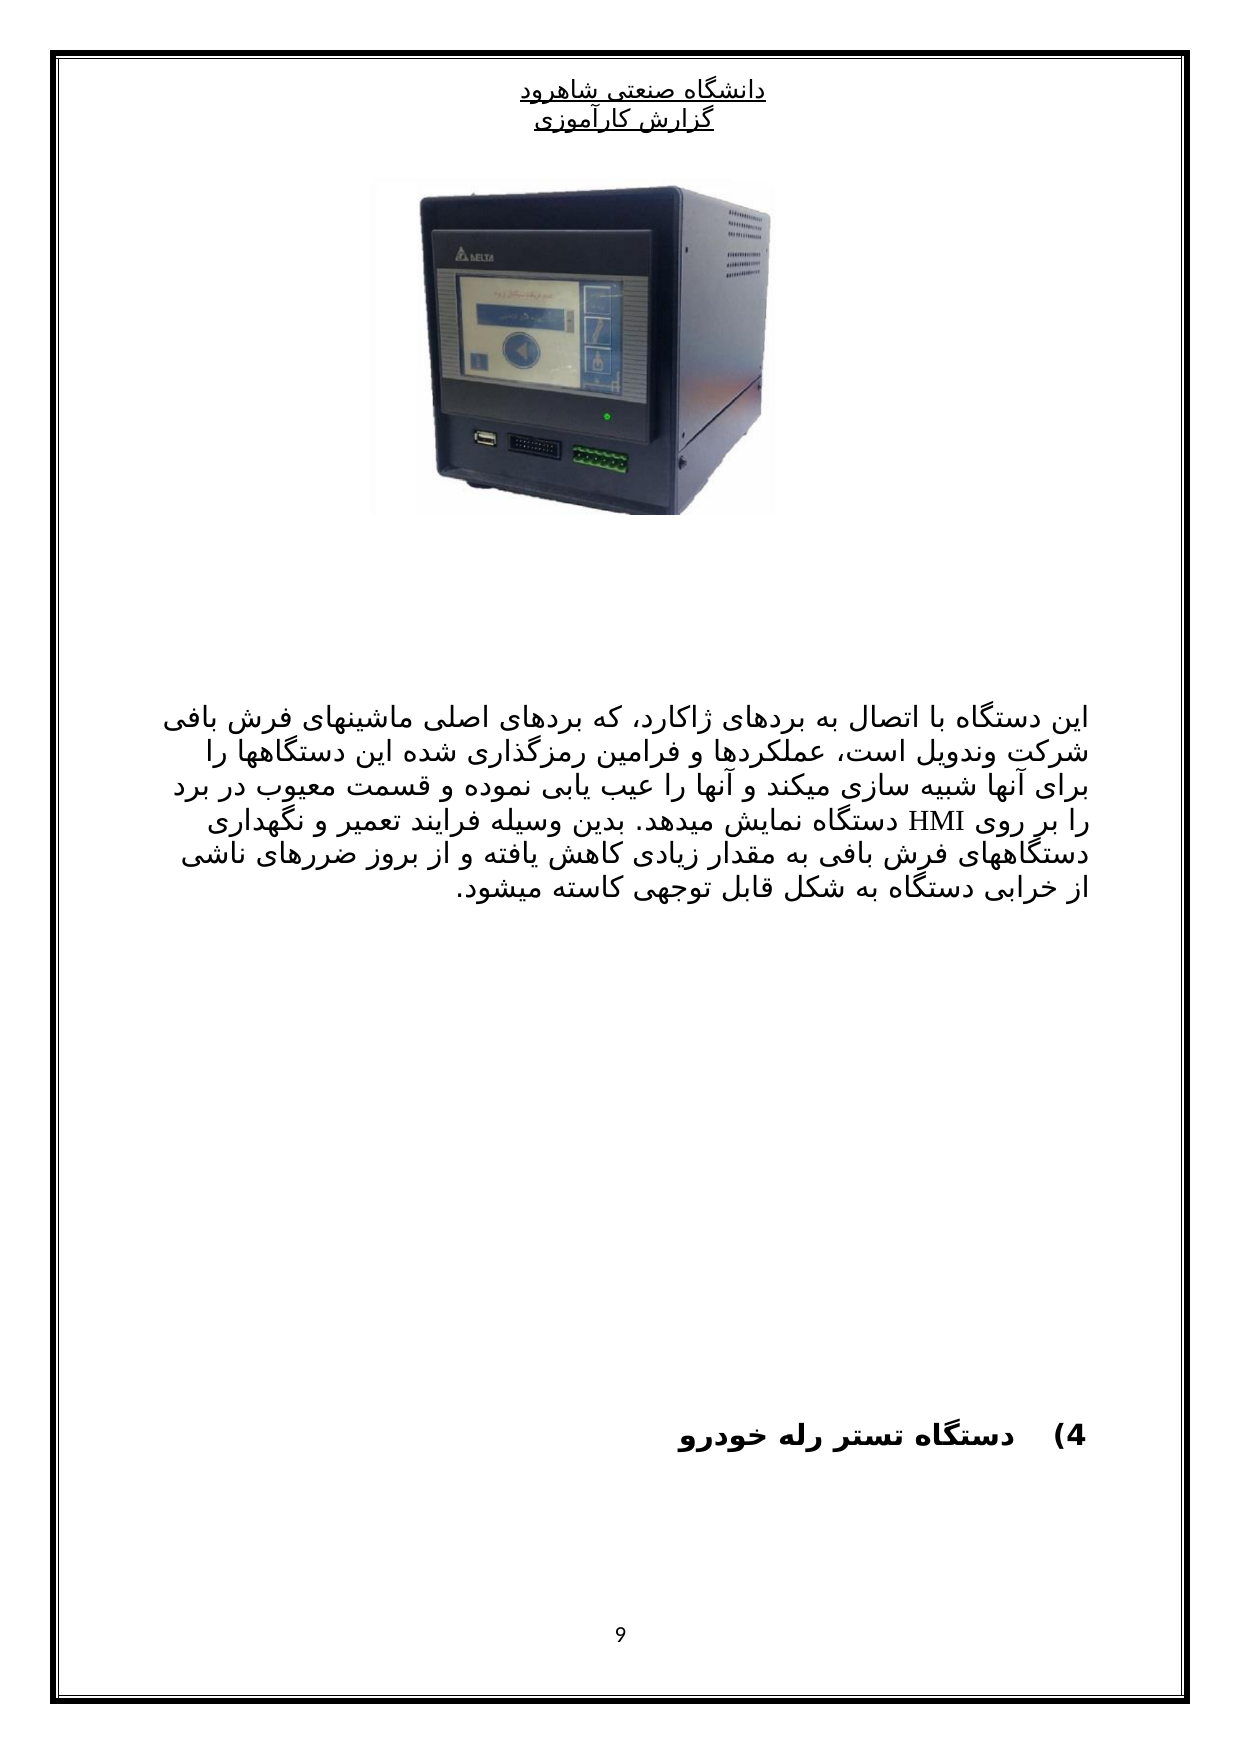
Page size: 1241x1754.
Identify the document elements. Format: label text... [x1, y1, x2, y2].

text این دستگاه با اتصال به بردهای ژاکارد، که بردهای اصلی ماشینهای فرش بافی شرکت وندویل است، عملکردها و فرامین رمزگذاری شده این دستگاهها را برای آنها شبیه سازی میکند و آنها را عیب یابی نموده و قسمت معیوب در برد را بر روی HMI دستگاه نمایش میدهد. بدین وسیله فرایند تعمیر و نگهداری دستگاههای فرش بافی به مقدار زیادی کاهش یافته و از بروز ضررهای ناشی از خرابی دستگاه به شکل قابل توجهی کاسته میشود. [150, 701, 1090, 905]
picture [150, 150, 1090, 515]
list دستگاه تستر رله خودرو [150, 1418, 1053, 1452]
